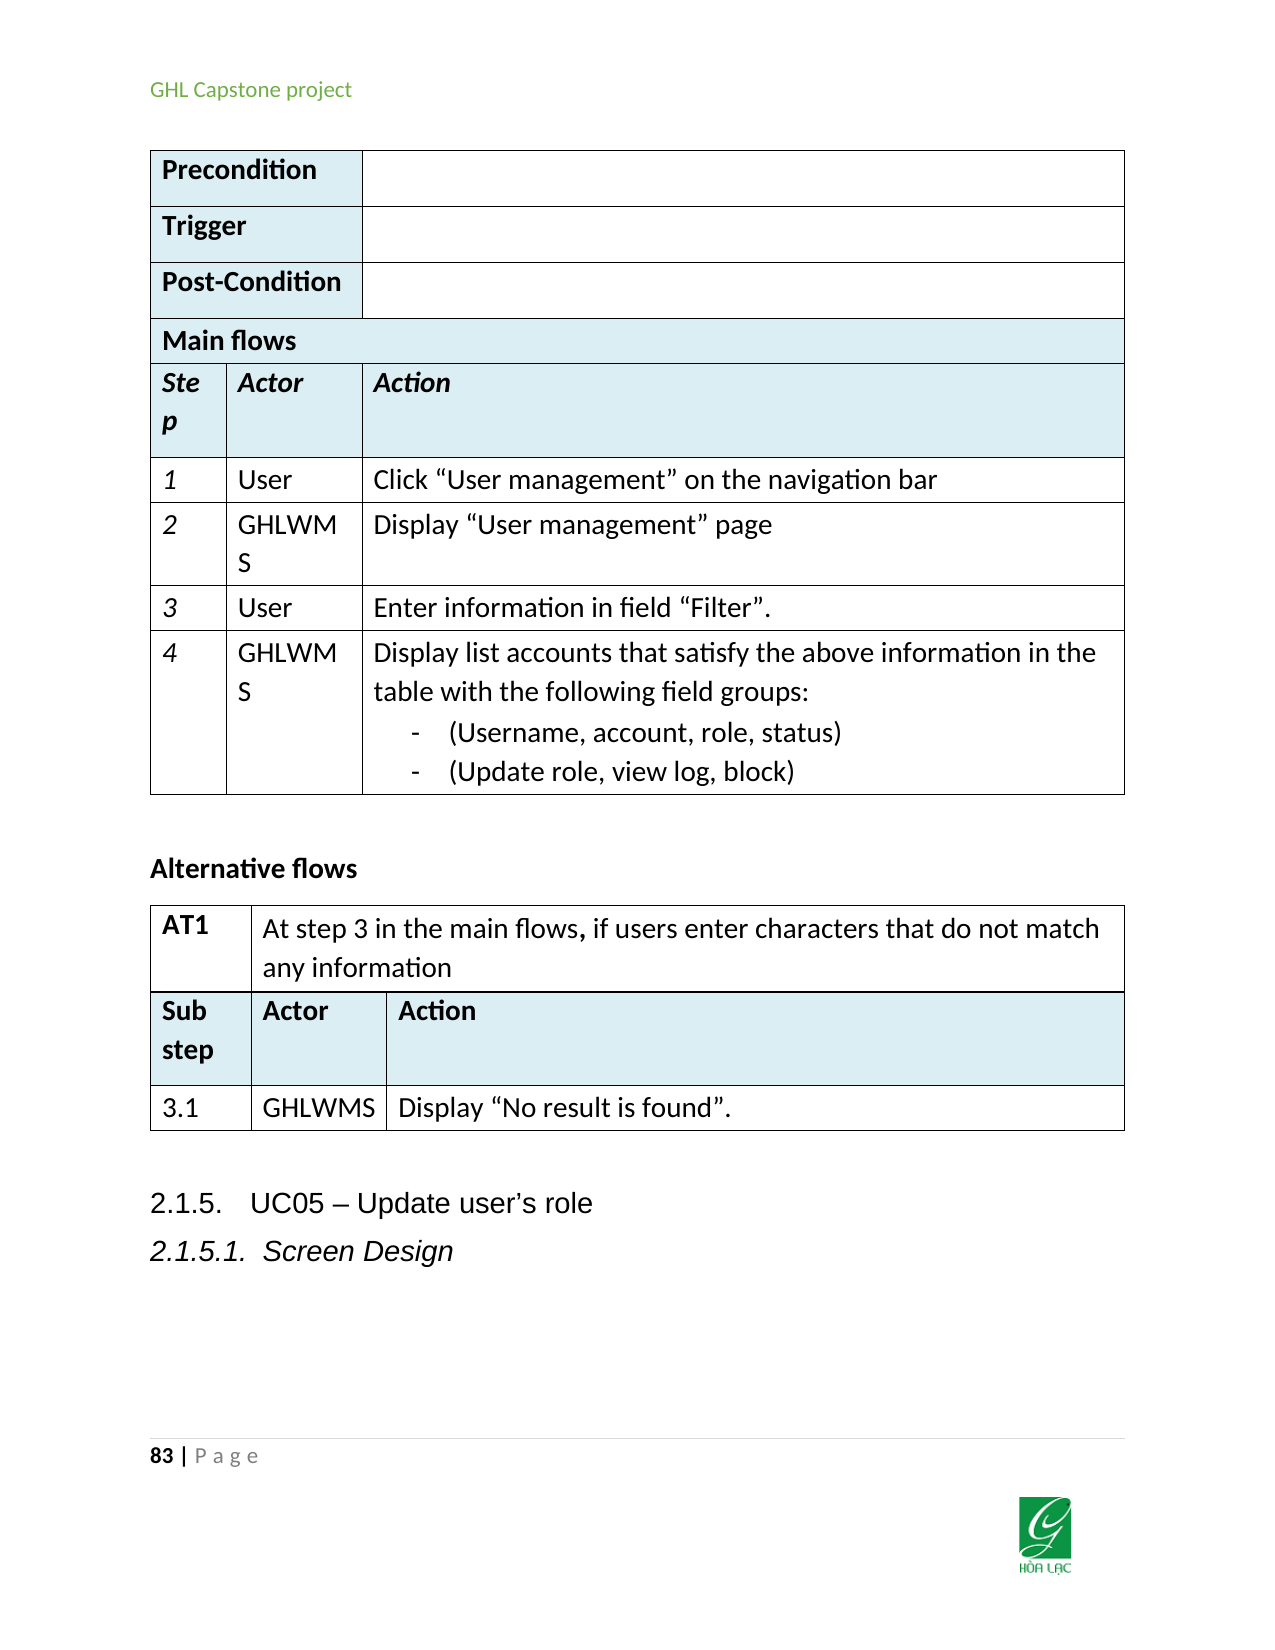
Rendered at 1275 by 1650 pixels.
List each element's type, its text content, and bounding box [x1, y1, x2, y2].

table_cell Post-Condition [151, 263, 362, 318]
table_cell 1 [151, 458, 226, 502]
table_cell Sub step [151, 993, 251, 1085]
table_cell 4 [151, 631, 226, 793]
table_cell 3.1 [151, 1086, 251, 1130]
picture [1019, 1497, 1072, 1575]
table_cell 2 [151, 503, 226, 585]
table_cell [363, 263, 1124, 318]
table_header AT1 [151, 906, 251, 991]
table_cell GHLWMS [252, 1086, 386, 1130]
table_cell Main flows [151, 319, 1124, 363]
text Alternative flows [150, 850, 1125, 885]
table_cell Enter information in field “Filter”. [363, 586, 1124, 630]
subtitle Screen Design [150, 1243, 1125, 1266]
table_cell GHLWMS [227, 503, 362, 585]
table_cell [363, 207, 1124, 262]
table_cell Precondition [151, 151, 362, 206]
table_cell Action [363, 364, 1124, 457]
table_cell Display “No result is found”. [387, 1086, 1124, 1130]
table_cell Actor [252, 993, 386, 1085]
table_cell Click “User management” on the navigation bar [363, 458, 1124, 502]
table_cell Actor [227, 364, 362, 457]
table_cell [363, 151, 1124, 206]
table_cell Step [151, 364, 226, 457]
table_cell Action [387, 993, 1124, 1085]
table_cell Display “User management” page [363, 503, 1124, 585]
subtitle UC05 – Update user’s role [150, 1195, 1125, 1218]
table_cell Display list accounts that satisfy the above information in the table with the following field groups: (Username, account, role, status) (Update role, view log, block) [363, 631, 1124, 793]
table_header At step 3 in the main flows, if users enter characters that do not match any information [252, 906, 1124, 991]
table_cell 3 [151, 586, 226, 630]
table_cell GHLWMS [227, 631, 362, 793]
table_cell User [227, 586, 362, 630]
table_cell User [227, 458, 362, 502]
table_cell Trigger [151, 207, 362, 262]
